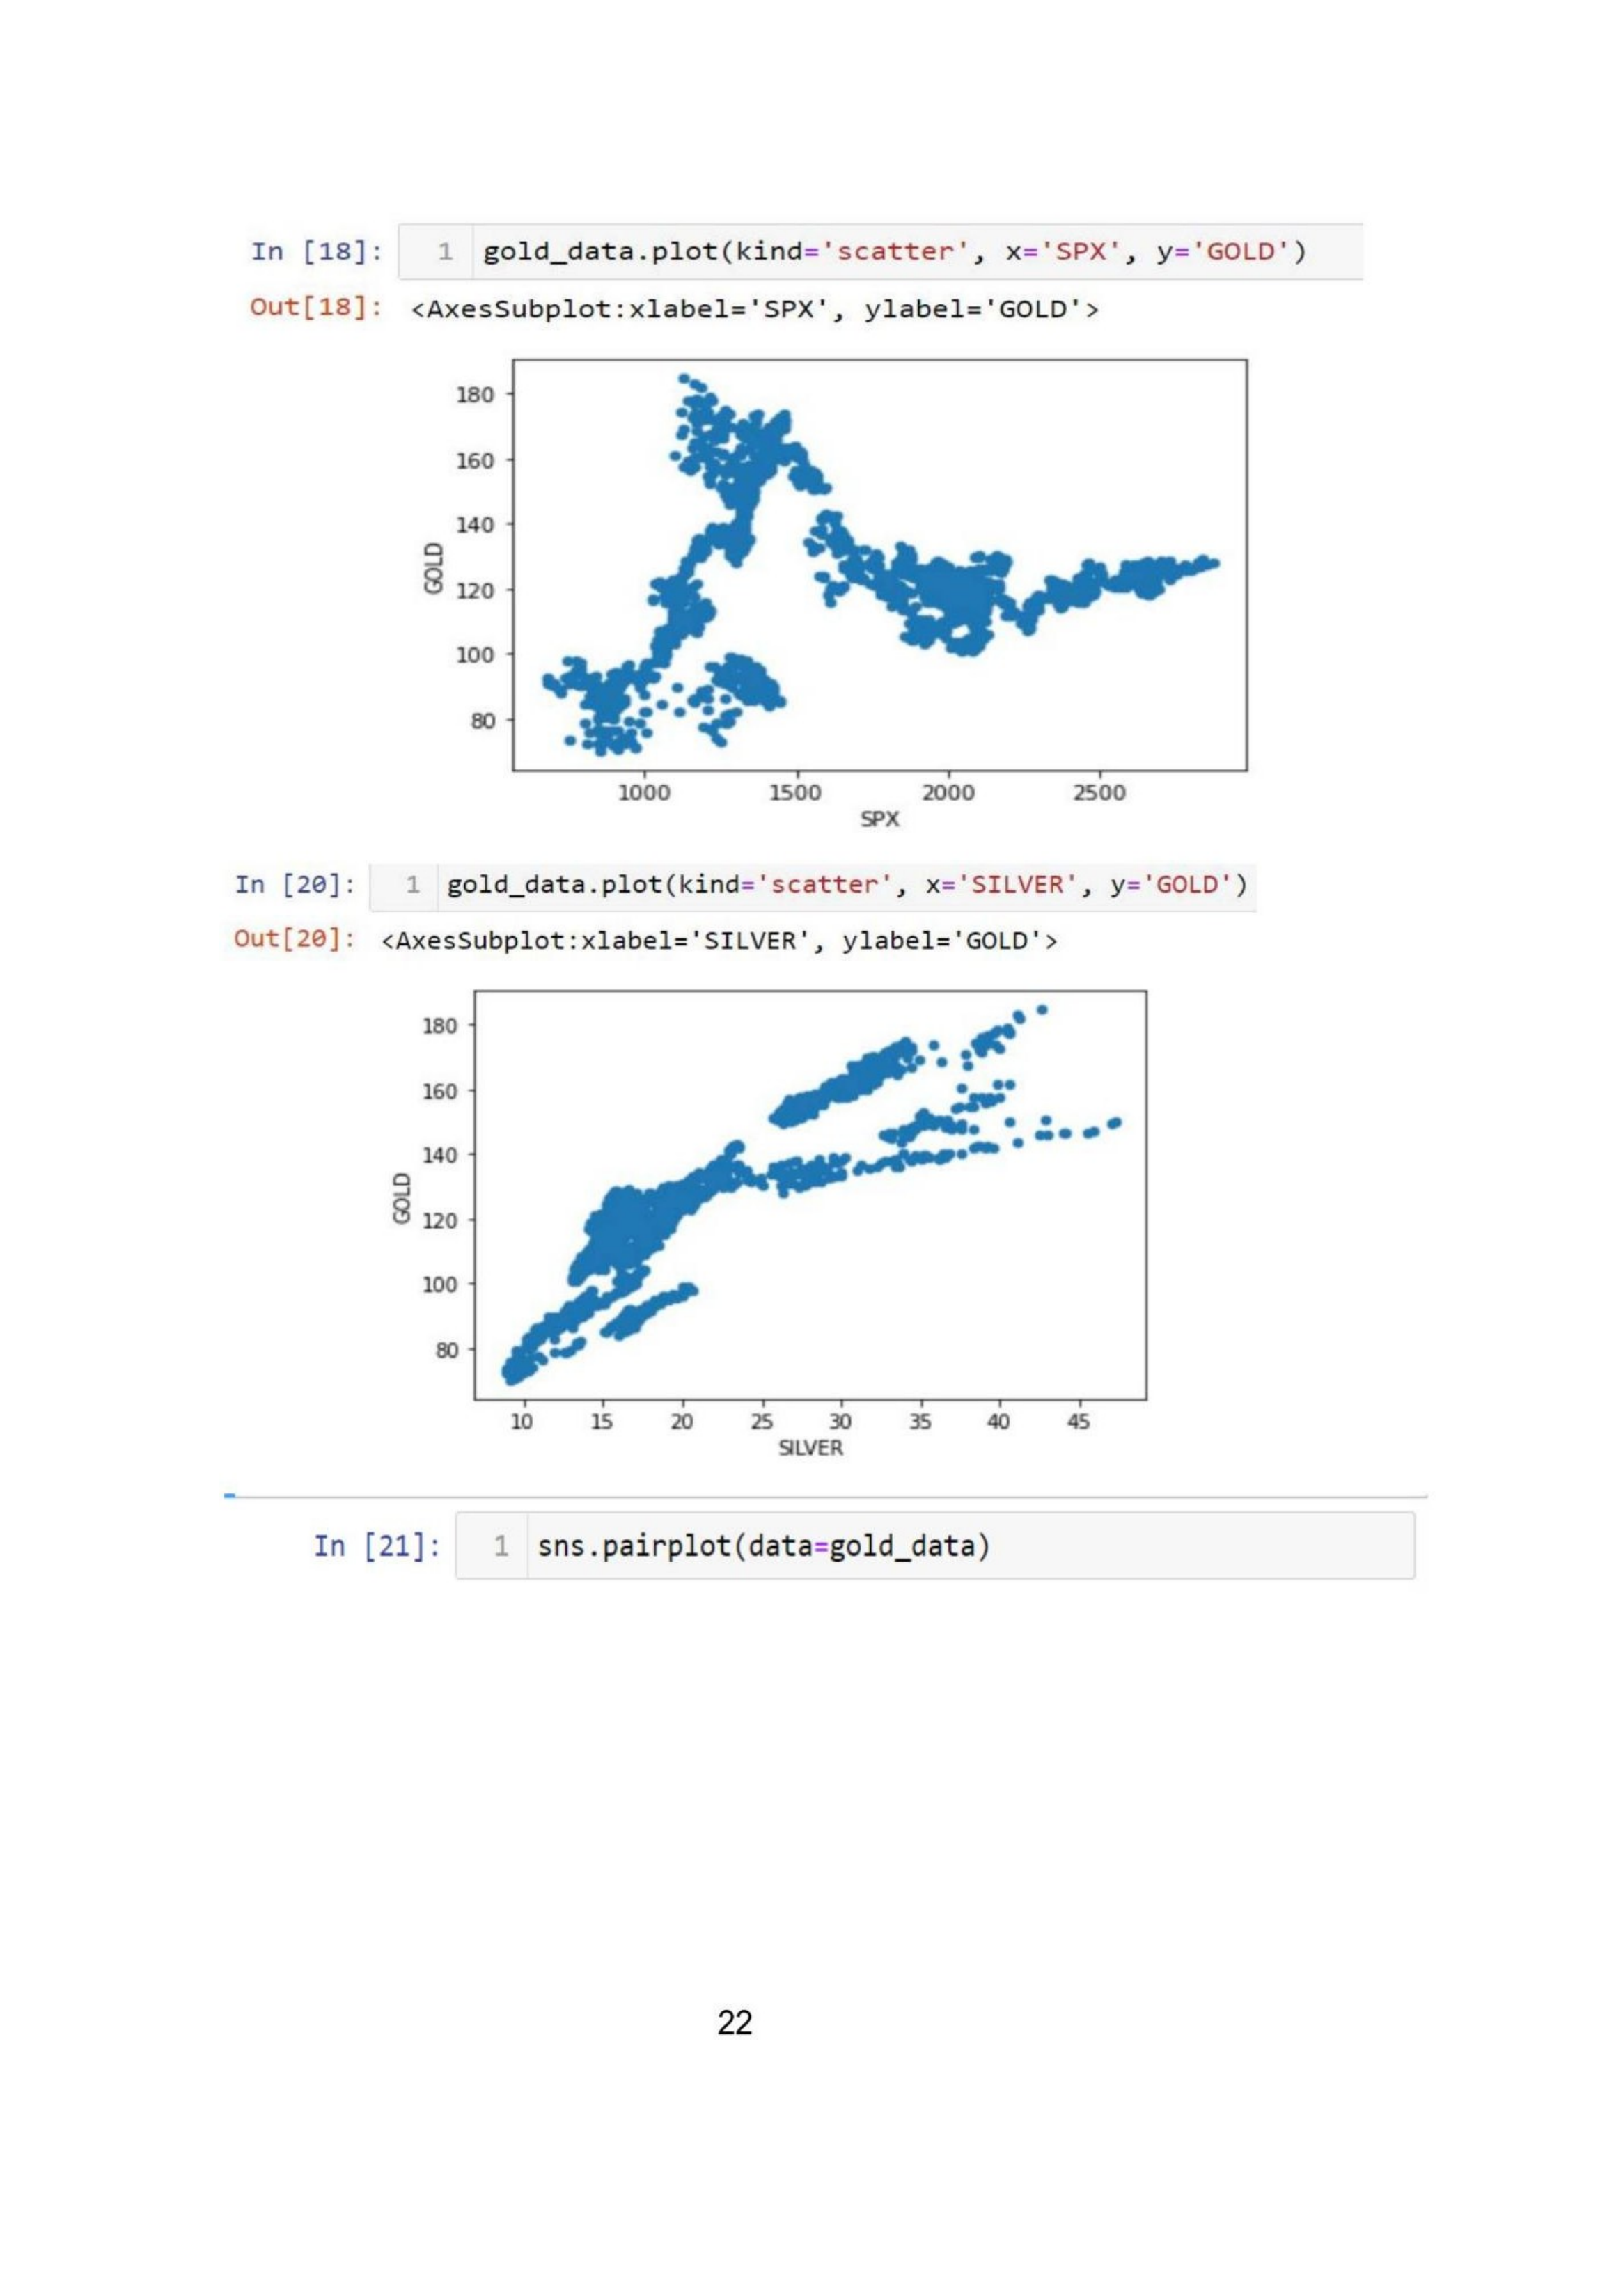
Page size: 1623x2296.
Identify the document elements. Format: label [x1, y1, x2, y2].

picture [219, 212, 1436, 2040]
